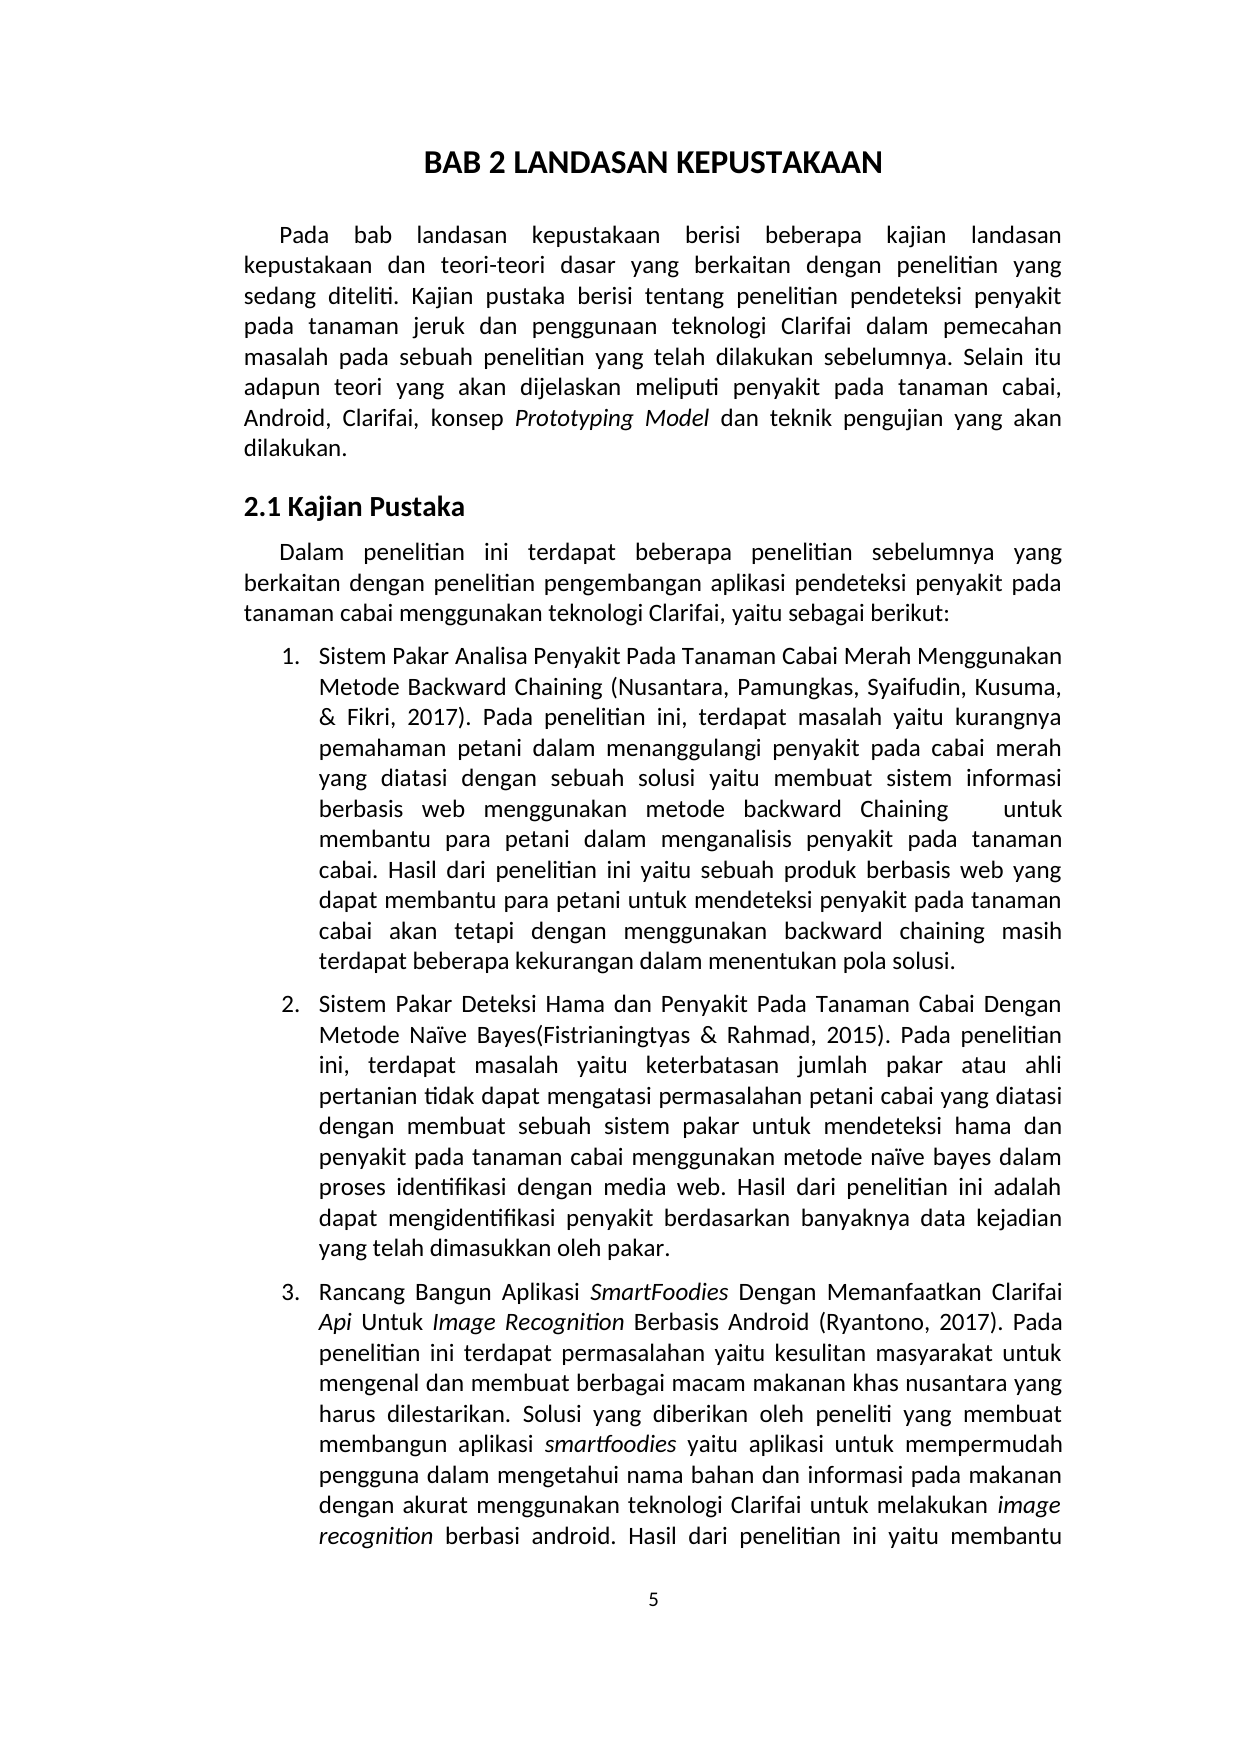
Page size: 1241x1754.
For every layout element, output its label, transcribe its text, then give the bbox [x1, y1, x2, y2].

text Dalam penelitian ini terdapat beberapa penelitian sebelumnya yang berkaitan dengan penelitian pengembangan aplikasi pendeteksi penyakit pada tanaman cabai menggunakan teknologi Clarifai, yaitu sebagai berikut: [244, 536, 1063, 628]
list Sistem Pakar Analisa Penyakit Pada Tanaman Cabai Merah Menggunakan Metode Backward Chaining (Nusantara, Pamungkas, Syaifudin, Kusuma, & Fikri, 2017). Pada penelitian ini, terdapat masalah yaitu kurangnya pemahaman petani dalam menanggulangi penyakit pada cabai merah yang diatasi dengan sebuah solusi yaitu membuat sistem informasi berbasis web menggunakan metode backward Chaining untuk membantu para petani dalam menganalisis penyakit pada tanaman cabai. Hasil dari penelitian ini yaitu sebuah produk berbasis web yang dapat membantu para petani untuk mendeteksi penyakit pada tanaman cabai akan tetapi dengan menggunakan backward chaining masih terdapat beberapa kekurangan dalam menentukan pola solusi. [281, 640, 1063, 976]
list Sistem Pakar Deteksi Hama dan Penyakit Pada Tanaman Cabai Dengan Metode Naïve Bayes(Fistrianingtyas & Rahmad, 2015). Pada penelitian ini, terdapat masalah yaitu keterbatasan jumlah pakar atau ahli pertanian tidak dapat mengatasi permasalahan petani cabai yang diatasi dengan membuat sebuah sistem pakar untuk mendeteksi hama dan penyakit pada tanaman cabai menggunakan metode naïve bayes dalam proses identifikasi dengan media web. Hasil dari penelitian ini adalah dapat mengidentifikasi penyakit berdasarkan banyaknya data kejadian yang telah dimasukkan oleh pakar. [281, 988, 1063, 1263]
subtitle Kajian Pustaka [244, 488, 1063, 524]
text Pada bab landasan kepustakaan berisi beberapa kajian landasan kepustakaan dan teori-teori dasar yang berkaitan dengan penelitian yang sedang diteliti. Kajian pustaka berisi tentang penelitian pendeteksi penyakit pada tanaman jeruk dan penggunaan teknologi Clarifai dalam pemecahan masalah pada sebuah penelitian yang telah dilakukan sebelumnya. Selain itu adapun teori yang akan dijelaskan meliputi penyakit pada tanaman cabai, Android, Clarifai, konsep Prototyping Model dan teknik pengujian yang akan dilakukan. [244, 219, 1063, 463]
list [281, 1276, 1063, 1550]
subtitle LANDASAN KEPUSTAKAAN [244, 141, 1063, 181]
